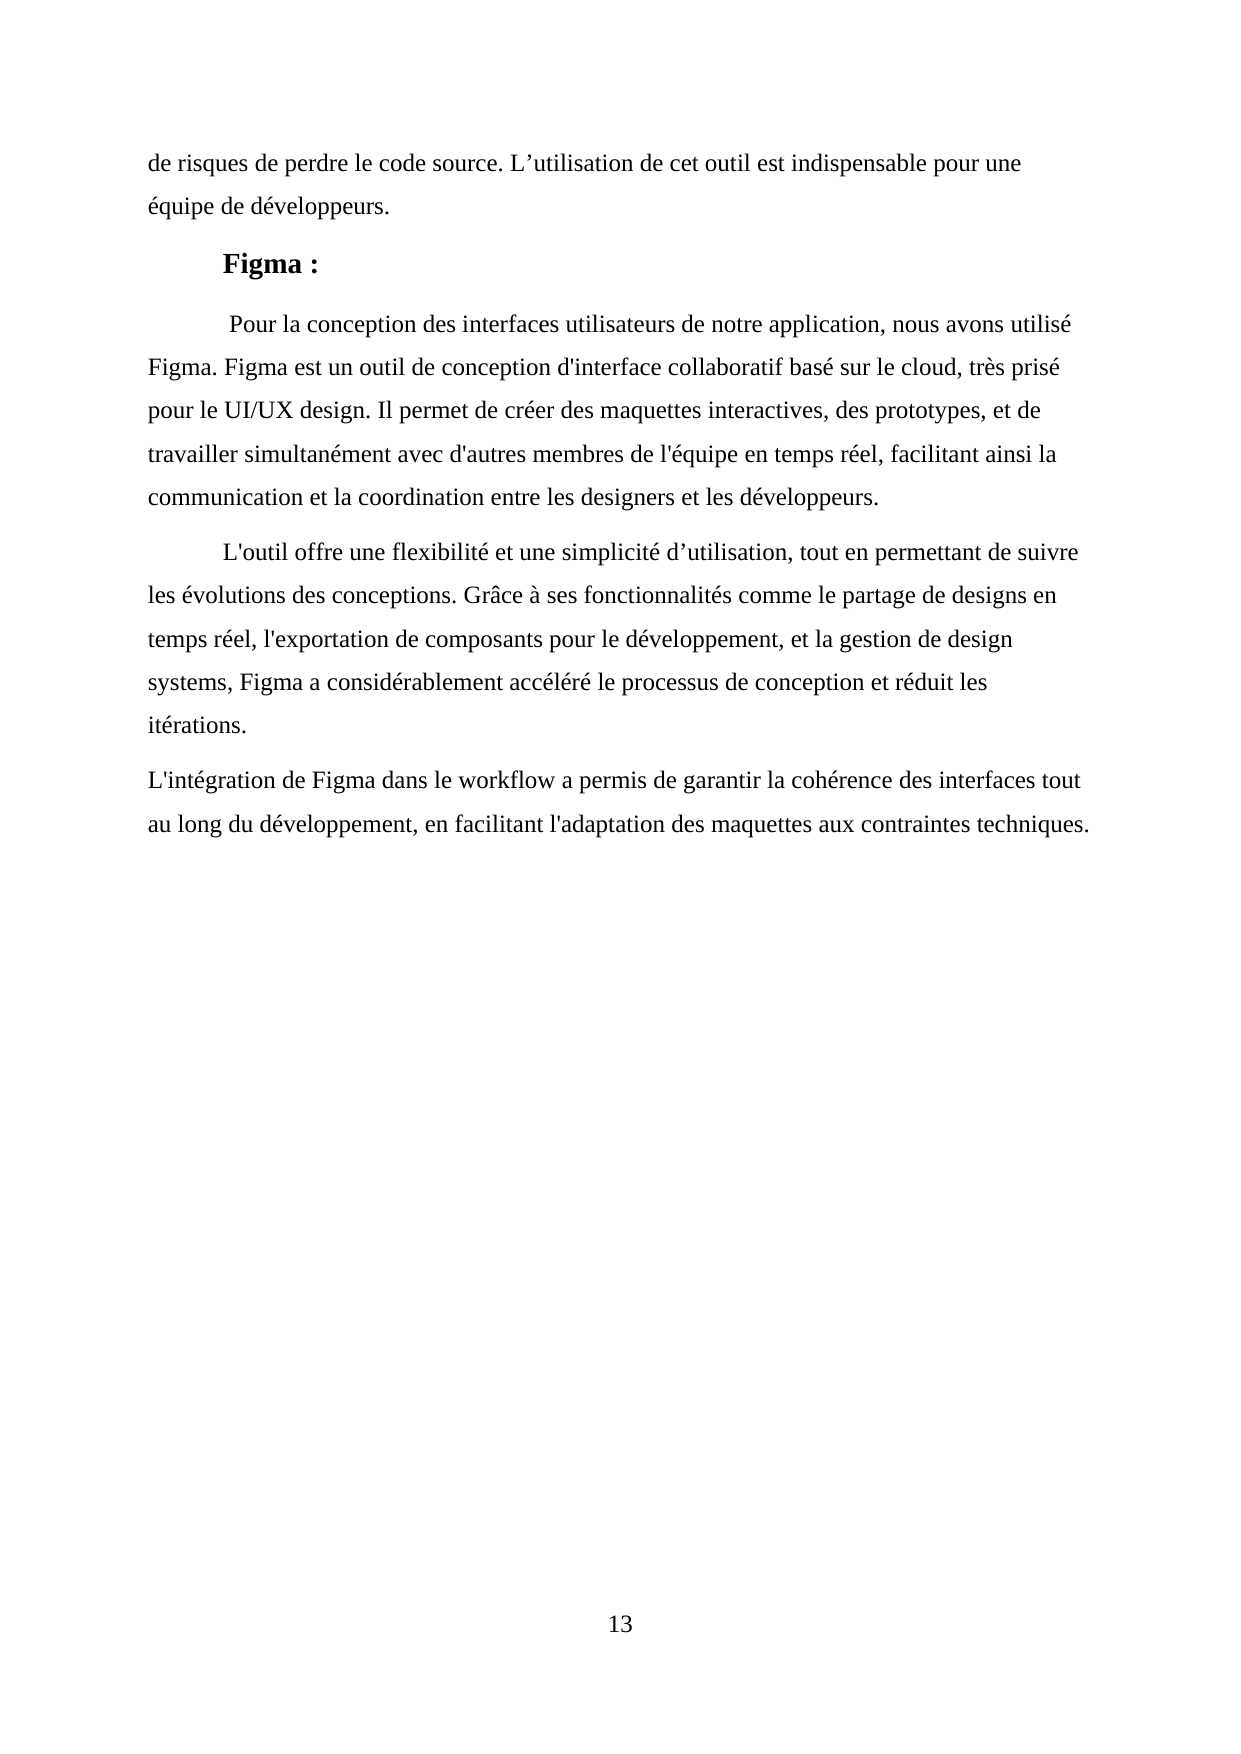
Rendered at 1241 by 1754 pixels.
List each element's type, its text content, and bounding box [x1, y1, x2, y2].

text Pour la conception des interfaces utilisateurs de notre application, nous avons utilisé Figma. Figma est un outil de conception d'interface collaboratif basé sur le cloud, très prisé pour le UI/UX design. Il permet de créer des maquettes interactives, des prototypes, et de travailler simultanément avec d'autres membres de l'équipe en temps réel, facilitant ainsi la communication et la coordination entre les designers et les développeurs. [148, 309, 1092, 511]
text L'outil offre une flexibilité et une simplicité d’utilisation, tout en permettant de suivre les évolutions des conceptions. Grâce à ses fonctionnalités comme le partage de designs en temps réel, l'exportation de composants pour le développement, et la gestion de design systems, Figma a considérablement accéléré le processus de conception et réduit les itérations. [148, 537, 1092, 739]
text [148, 148, 1092, 219]
text L'intégration de Figma dans le workflow a permis de garantir la cohérence des interfaces tout au long du développement, en facilitant l'adaptation des maquettes aux contraintes techniques. [148, 766, 1092, 837]
text Figma : [148, 246, 1092, 280]
